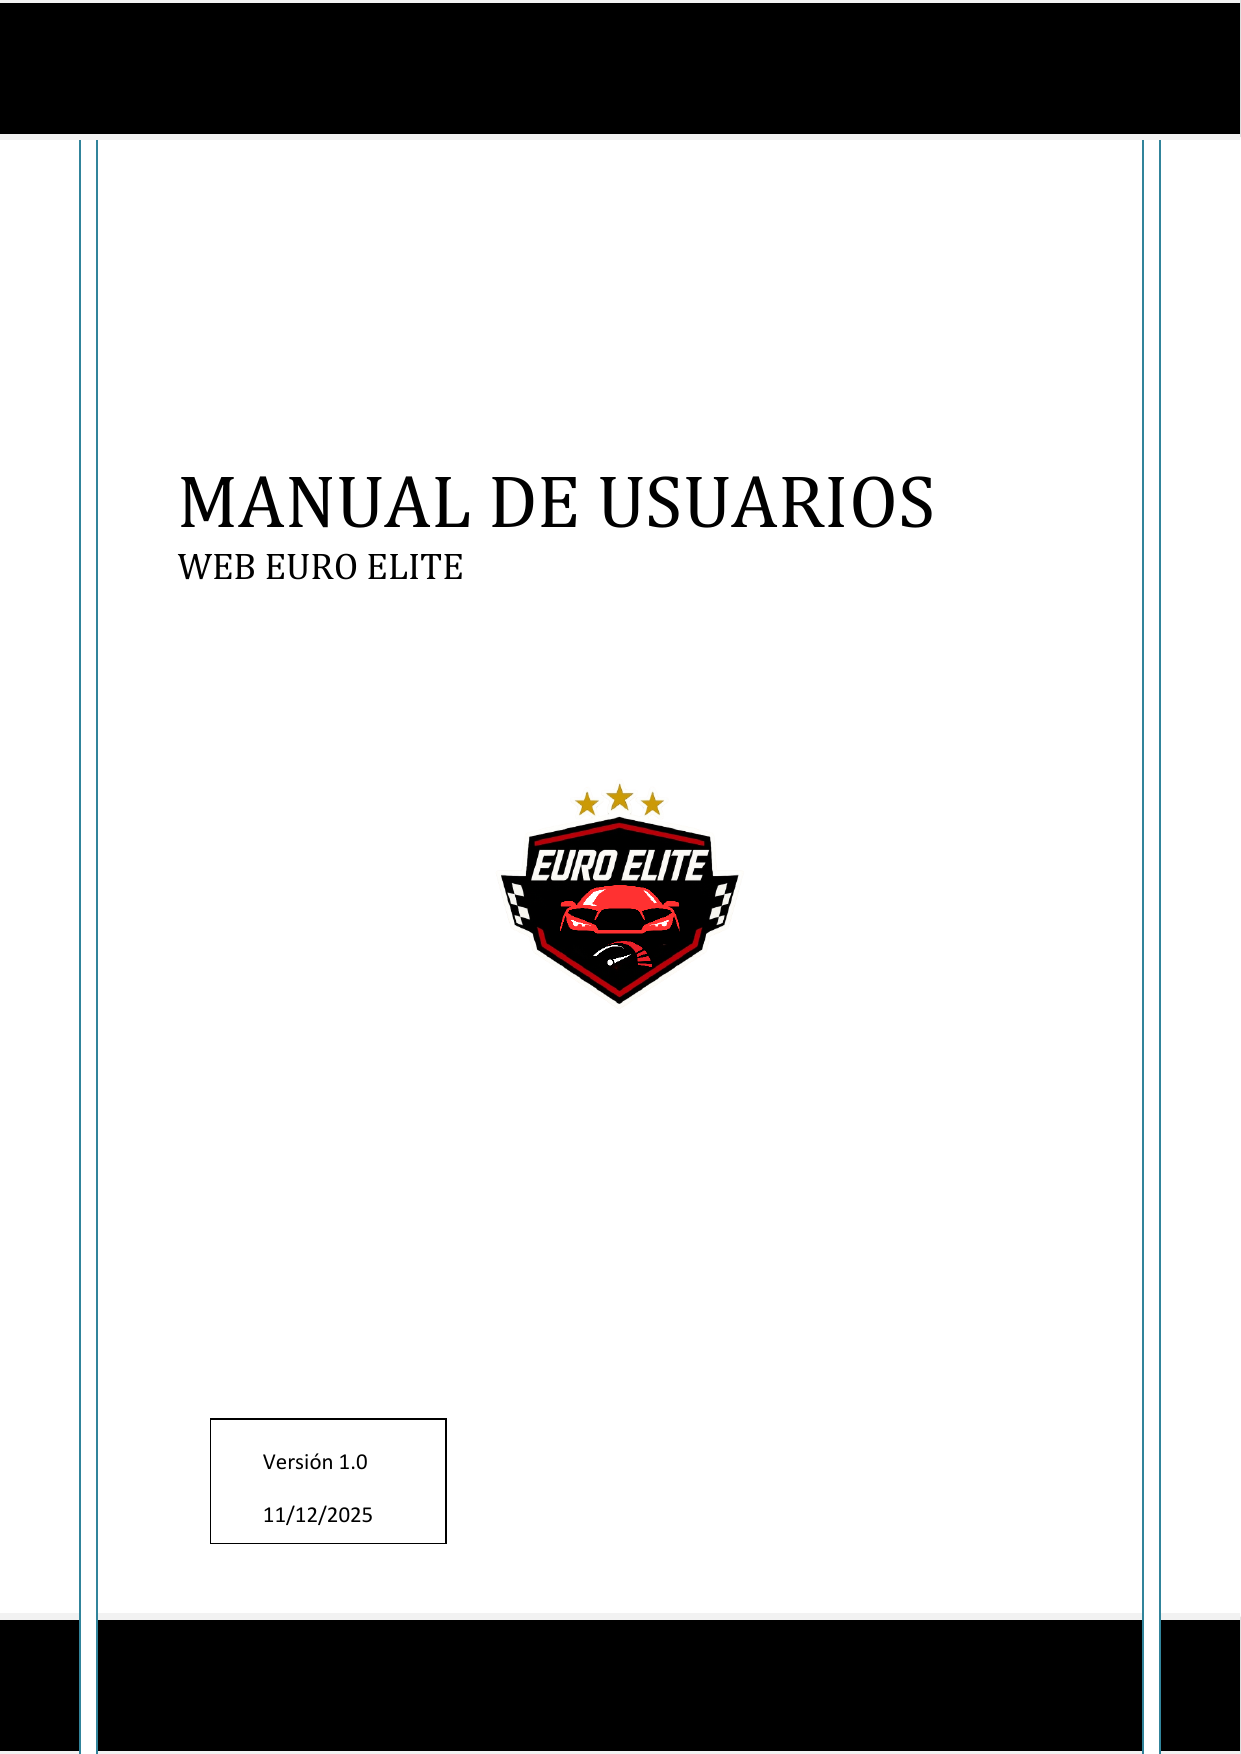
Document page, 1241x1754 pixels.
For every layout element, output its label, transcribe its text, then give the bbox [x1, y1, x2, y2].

text MANUAL DE USUARIOS [177, 456, 1063, 544]
picture [471, 750, 768, 1047]
text WEB EURO ELITE [177, 544, 1063, 588]
